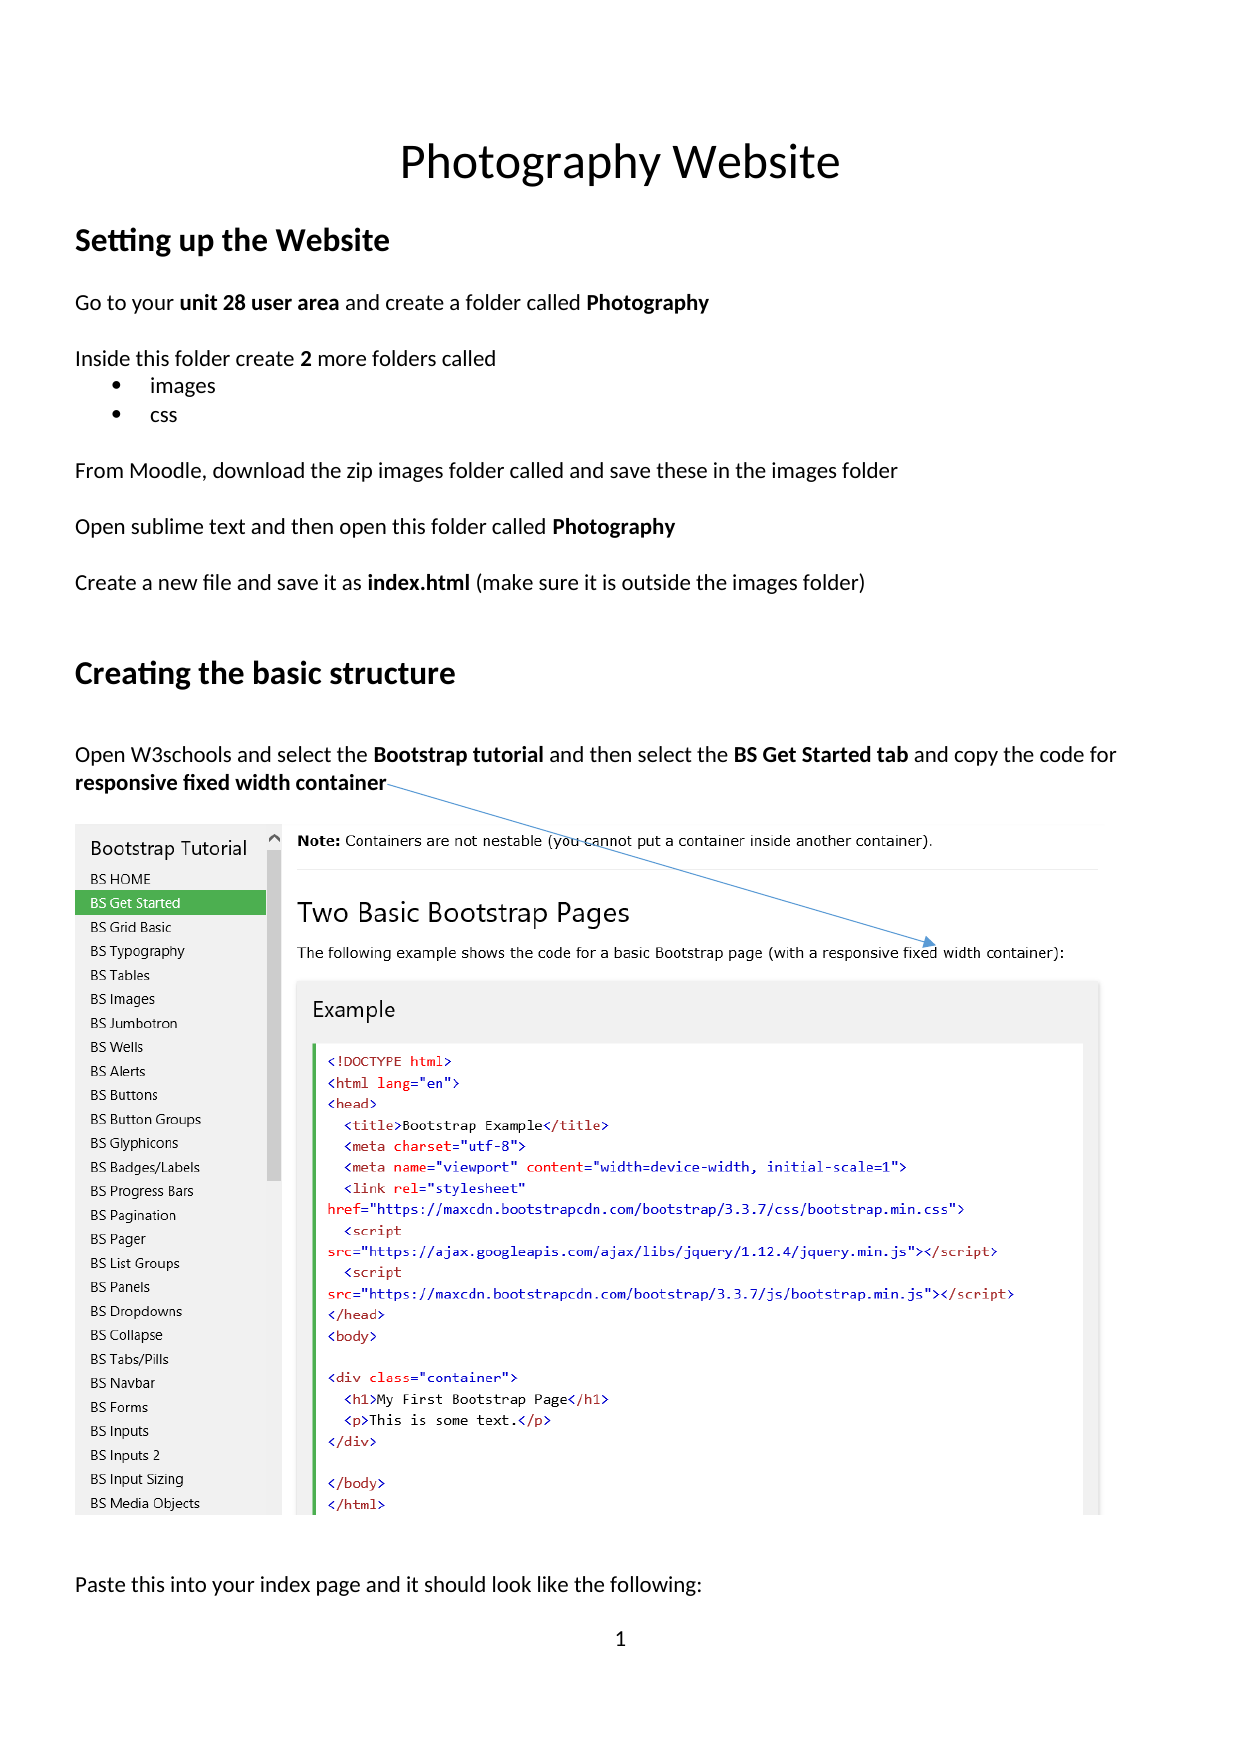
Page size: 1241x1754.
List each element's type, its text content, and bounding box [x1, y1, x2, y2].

text Paste this into your index page and it should look like the following: [75, 1570, 1165, 1598]
text Creating the basic structure [75, 652, 1165, 693]
text From Moodle, download the zip images folder called and save these in the images folder [75, 456, 1165, 484]
list css [112, 400, 1165, 428]
text Create a new file and save it as index.html (make sure it is outside the images folder) [75, 568, 1165, 596]
text Open sublime text and then open this folder called Photography [75, 512, 1165, 540]
list images [112, 372, 1165, 400]
text Go to your unit 28 user area and create a folder called Photography [75, 288, 1165, 316]
text Inside this folder create 2 more folders called [75, 344, 1165, 372]
text Photography Website [75, 130, 1165, 191]
text Setting up the Website [75, 219, 1165, 259]
picture [75, 824, 1105, 1515]
text Open W3schools and select the Bootstrap tutorial and then select the BS Get Started tab and copy the code for responsive fixed width container [75, 741, 1165, 797]
